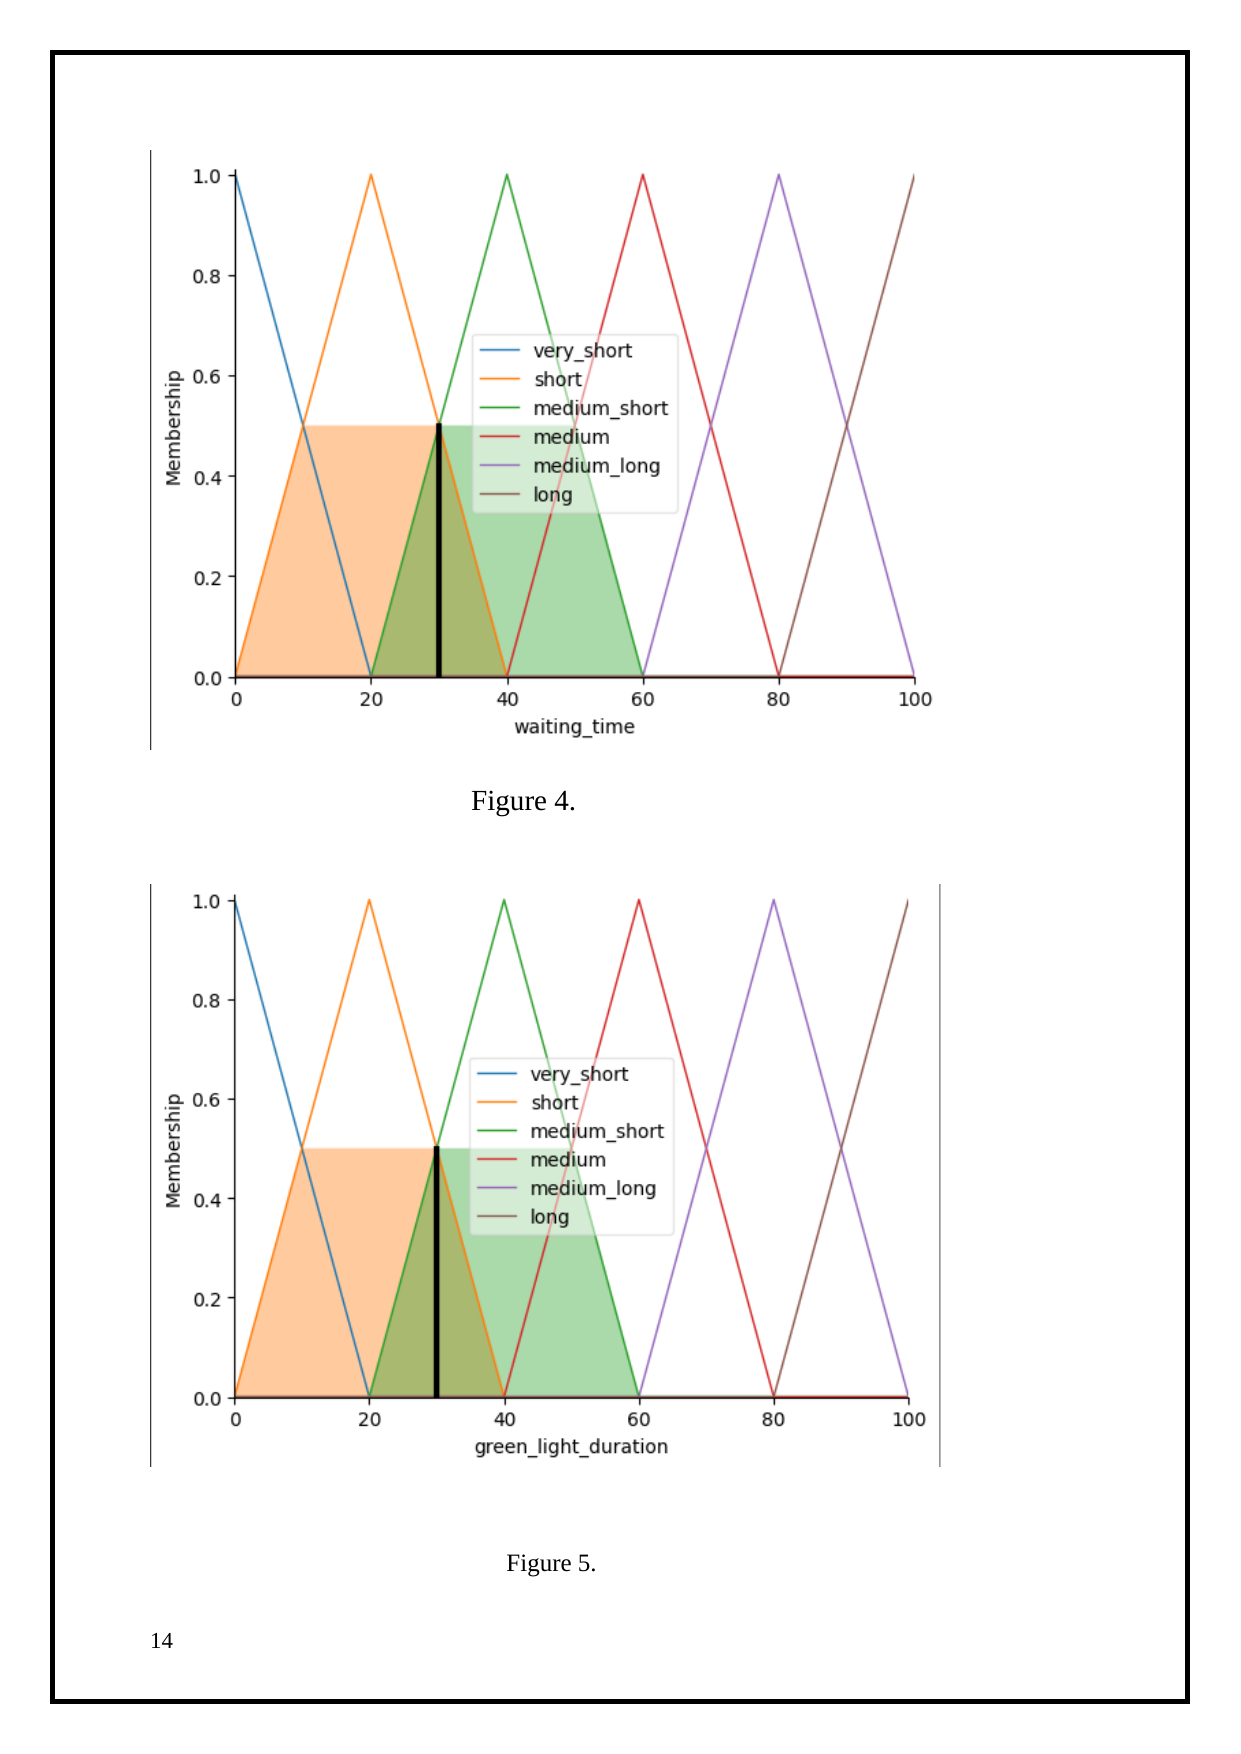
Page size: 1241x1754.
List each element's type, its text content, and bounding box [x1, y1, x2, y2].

text Figure 5. [150, 1548, 1090, 1577]
text Figure 4. [150, 783, 1090, 817]
picture [150, 884, 941, 1467]
picture [150, 150, 946, 750]
